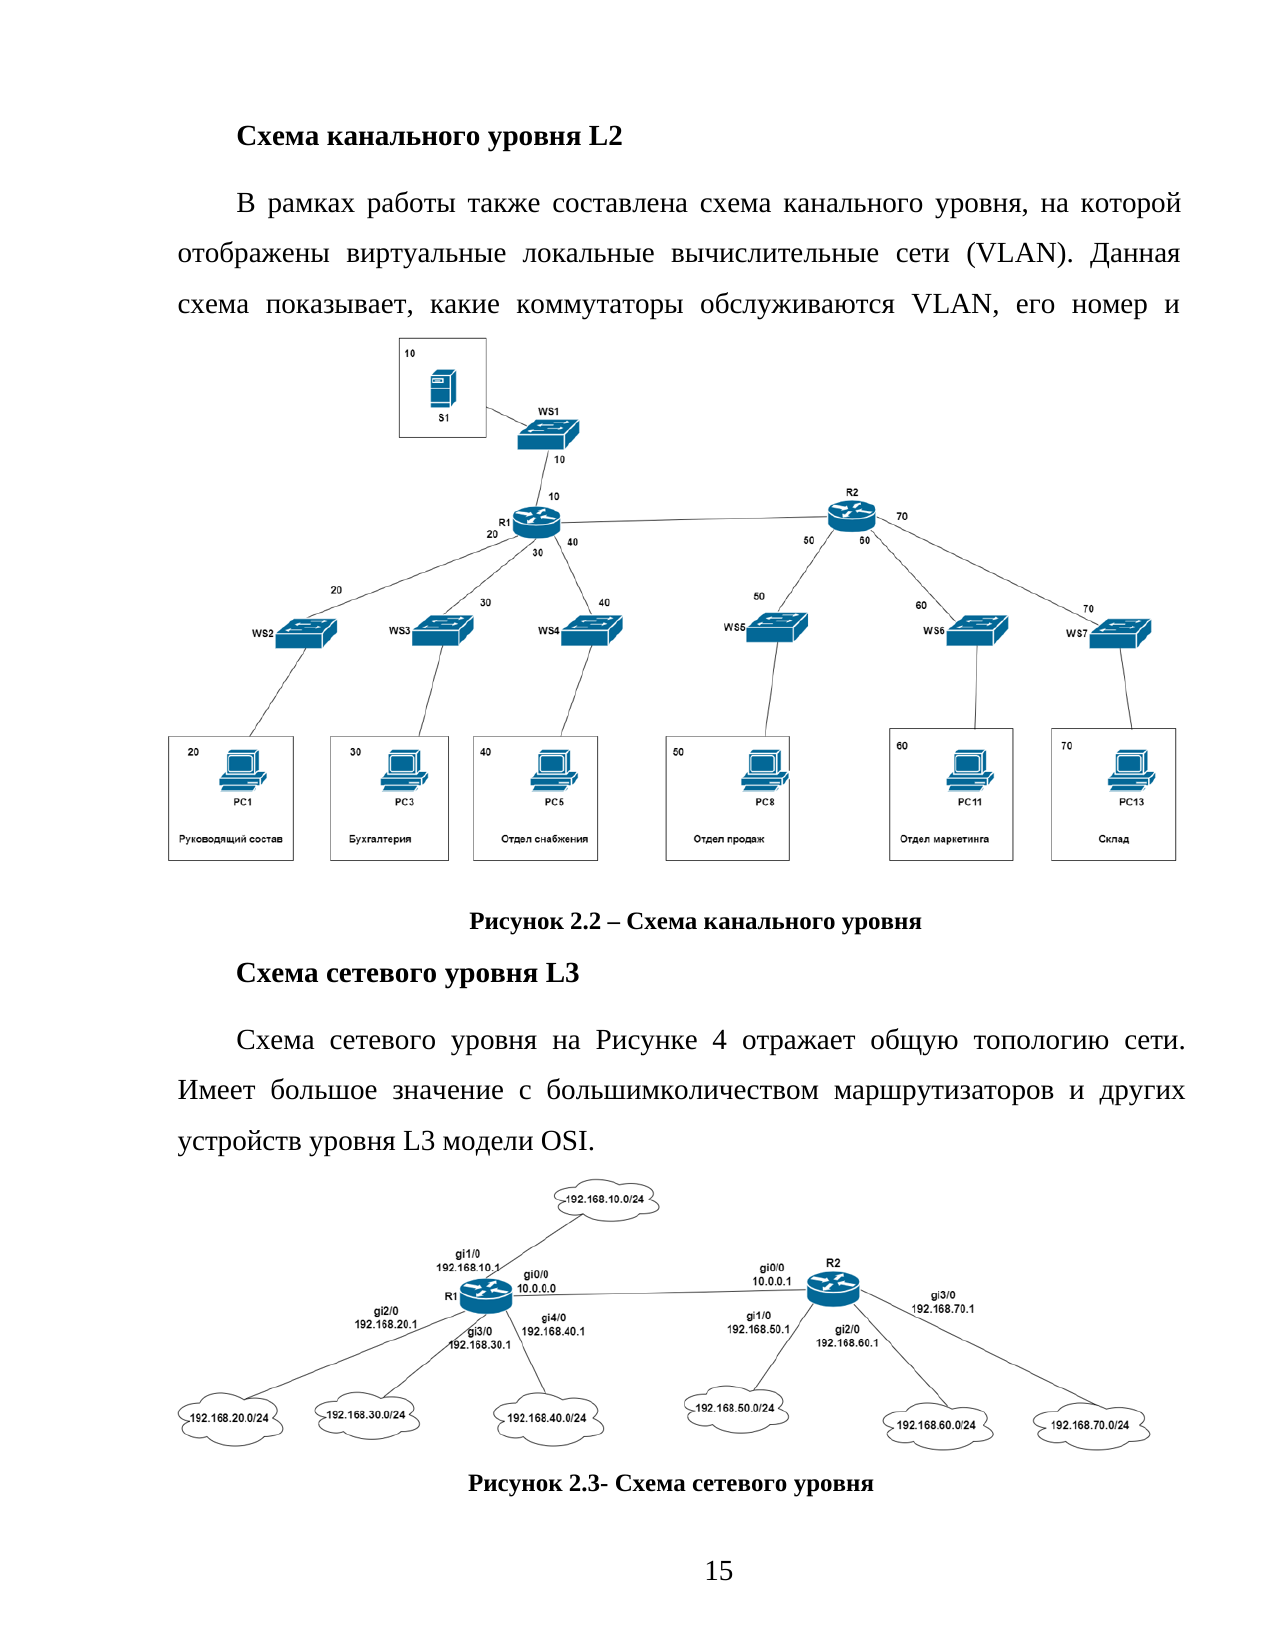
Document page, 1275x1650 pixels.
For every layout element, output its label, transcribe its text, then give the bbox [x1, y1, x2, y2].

text Схема сетевого уровня на Рисунке 4 отражает общую топологию сети. Имеет большое значение с большимколичеством маршрутизаторов и других устройств уровня L3 модели OSI. [177, 1022, 1186, 1156]
picture [153, 1106, 1192, 1529]
text В рамках работы также составлена схема канального уровня, на которой отображены виртуальные локальные вычислительные сети (VLAN). Данная схема показывает, какие коммутаторы обслуживаются VLAN, его номер и используемые линии связи. Схема построена на шаблоне схемы физического уровня, с разделением всех подключенных к подсети абонентов по отделам (Рисунок 2.2). [177, 185, 1181, 320]
picture [147, 320, 1187, 880]
text Схема сетевого уровня L3 [177, 955, 1186, 988]
text Схема канального уровня L2 [177, 118, 1186, 152]
